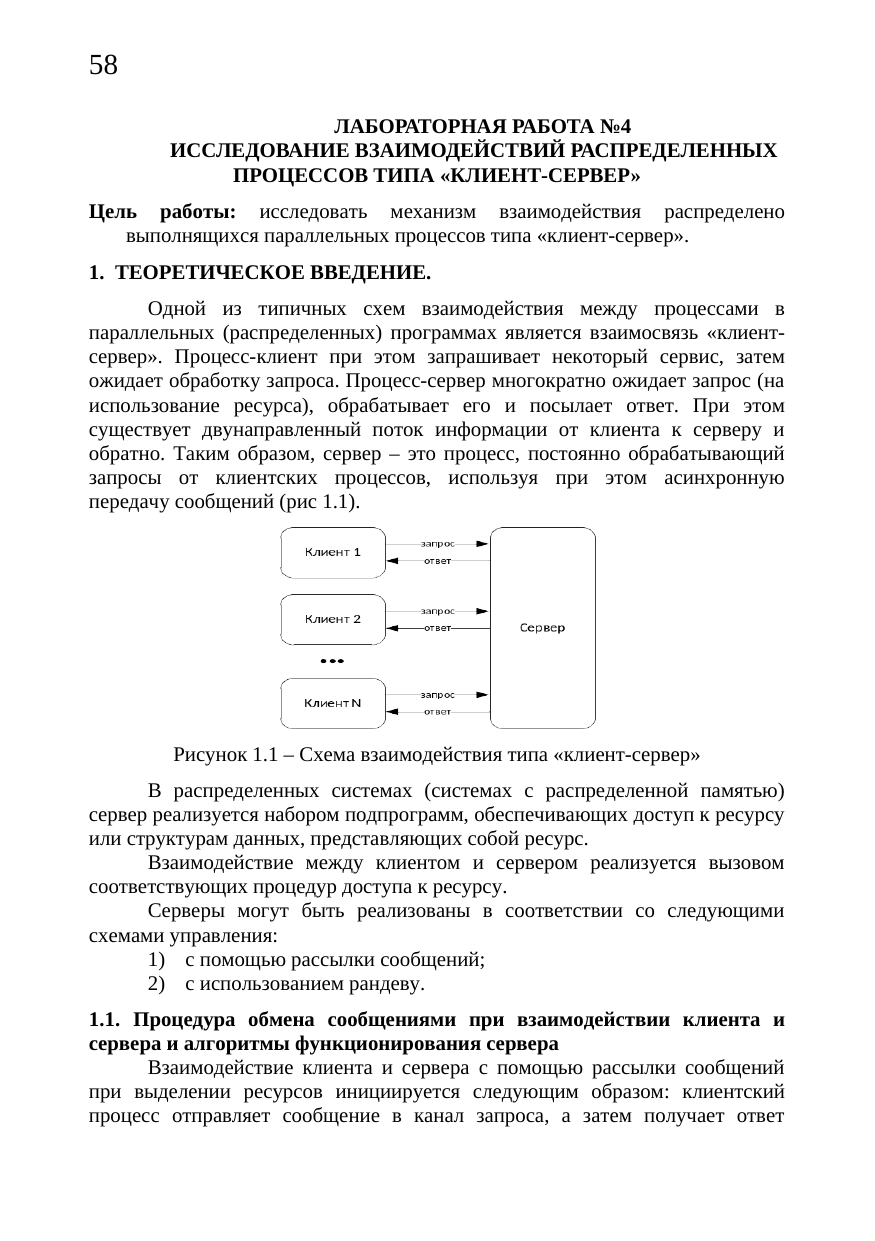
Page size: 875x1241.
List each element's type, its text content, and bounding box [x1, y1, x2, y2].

text Рисунок 1.1 – Схема взаимодействия типа «клиент-сервер» [89, 742, 785, 766]
subtitle ЛАБОРАТОРНАЯ РАБОТА №4 ИсследованиЕ взаимодействий распределенных процессов типа «Клиент-сервер» [89, 114, 785, 187]
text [89, 1055, 785, 1127]
list с использованием рандеву. [148, 971, 785, 995]
list с помощью рассылки сообщений; [148, 947, 785, 971]
subtitle Цель работы: исследовать механизм взаимодействия распределено выполнящихся параллельных процессов типа «клиент-сервер». [89, 199, 785, 247]
subtitle 1. ТЕОРЕТИЧЕСКОЕ ВВЕДЕНИЕ. [89, 260, 785, 284]
subtitle Процедура обмена сообщениями при взаимодействии клиента и сервера и алгоритмы функционирования сервера [89, 1007, 785, 1055]
text Серверы могут быть реализованы в соответствии со следующими схемами управления: [89, 898, 785, 947]
text Взаимодействие между клиентом и сервером реализуется вызовом соответствующих процедур доступа к ресурсу. [89, 850, 785, 898]
text Одной из типичных схем взаимодействия между процессами в параллельных (распределенных) программах является взаимосвязь «клиент-сервер». Процесс-клиент при этом запрашивает некоторый сервис, затем ожидает обработку запроса. Процесс-сервер многократно ожидает запрос (на использование ресурса), обрабатывает его и посылает ответ. При этом существует двунаправленный поток информации от клиента к серверу и обратно. Таким образом, сервер – это процесс, постоянно обрабатывающий запросы от клиентских процессов, используя при этом асинхронную передачу сообщений (рис 1.1). [89, 296, 785, 513]
text В распределенных системах (системах с распределенной памятью) сервер реализуется набором подпрограмм, обеспечивающих доступ к ресурсу или структурам данных, представляющих собой ресурс. [89, 778, 785, 850]
